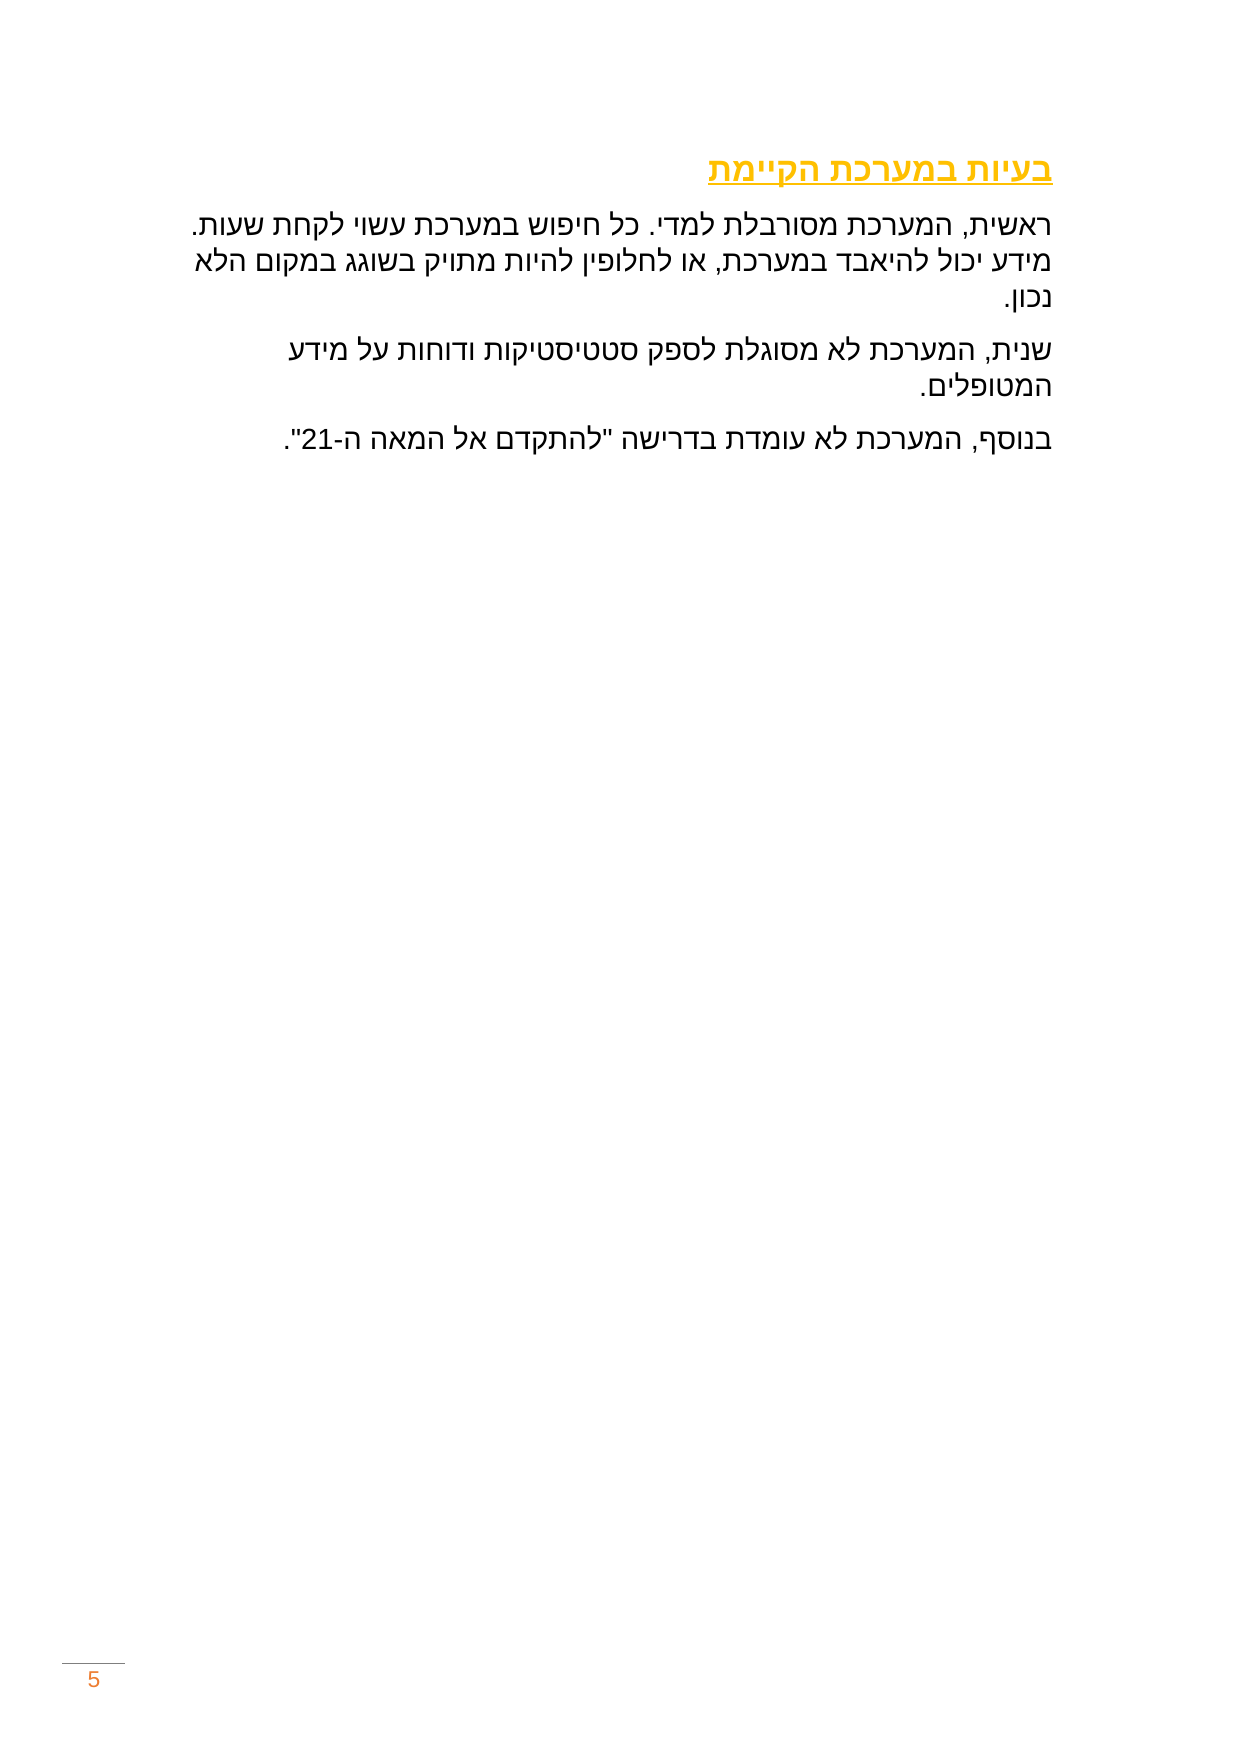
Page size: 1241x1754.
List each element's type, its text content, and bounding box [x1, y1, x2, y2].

text בעיות במערכת הקיימת [187, 150, 1053, 188]
text בנוסף, המערכת לא עומדת בדרישה "להתקדם אל המאה ה-21". [187, 422, 1053, 456]
text שנית, המערכת לא מסוגלת לספק סטטיסטיקות ודוחות על מידע המטופלים. [187, 333, 1053, 403]
text ראשית, המערכת מסורבלת למדי. כל חיפוש במערכת עשוי לקחת שעות. מידע יכול להיאבד במערכת, או לחלופין להיות מתויק בשוגג במקום הלא נכון. [187, 208, 1053, 314]
